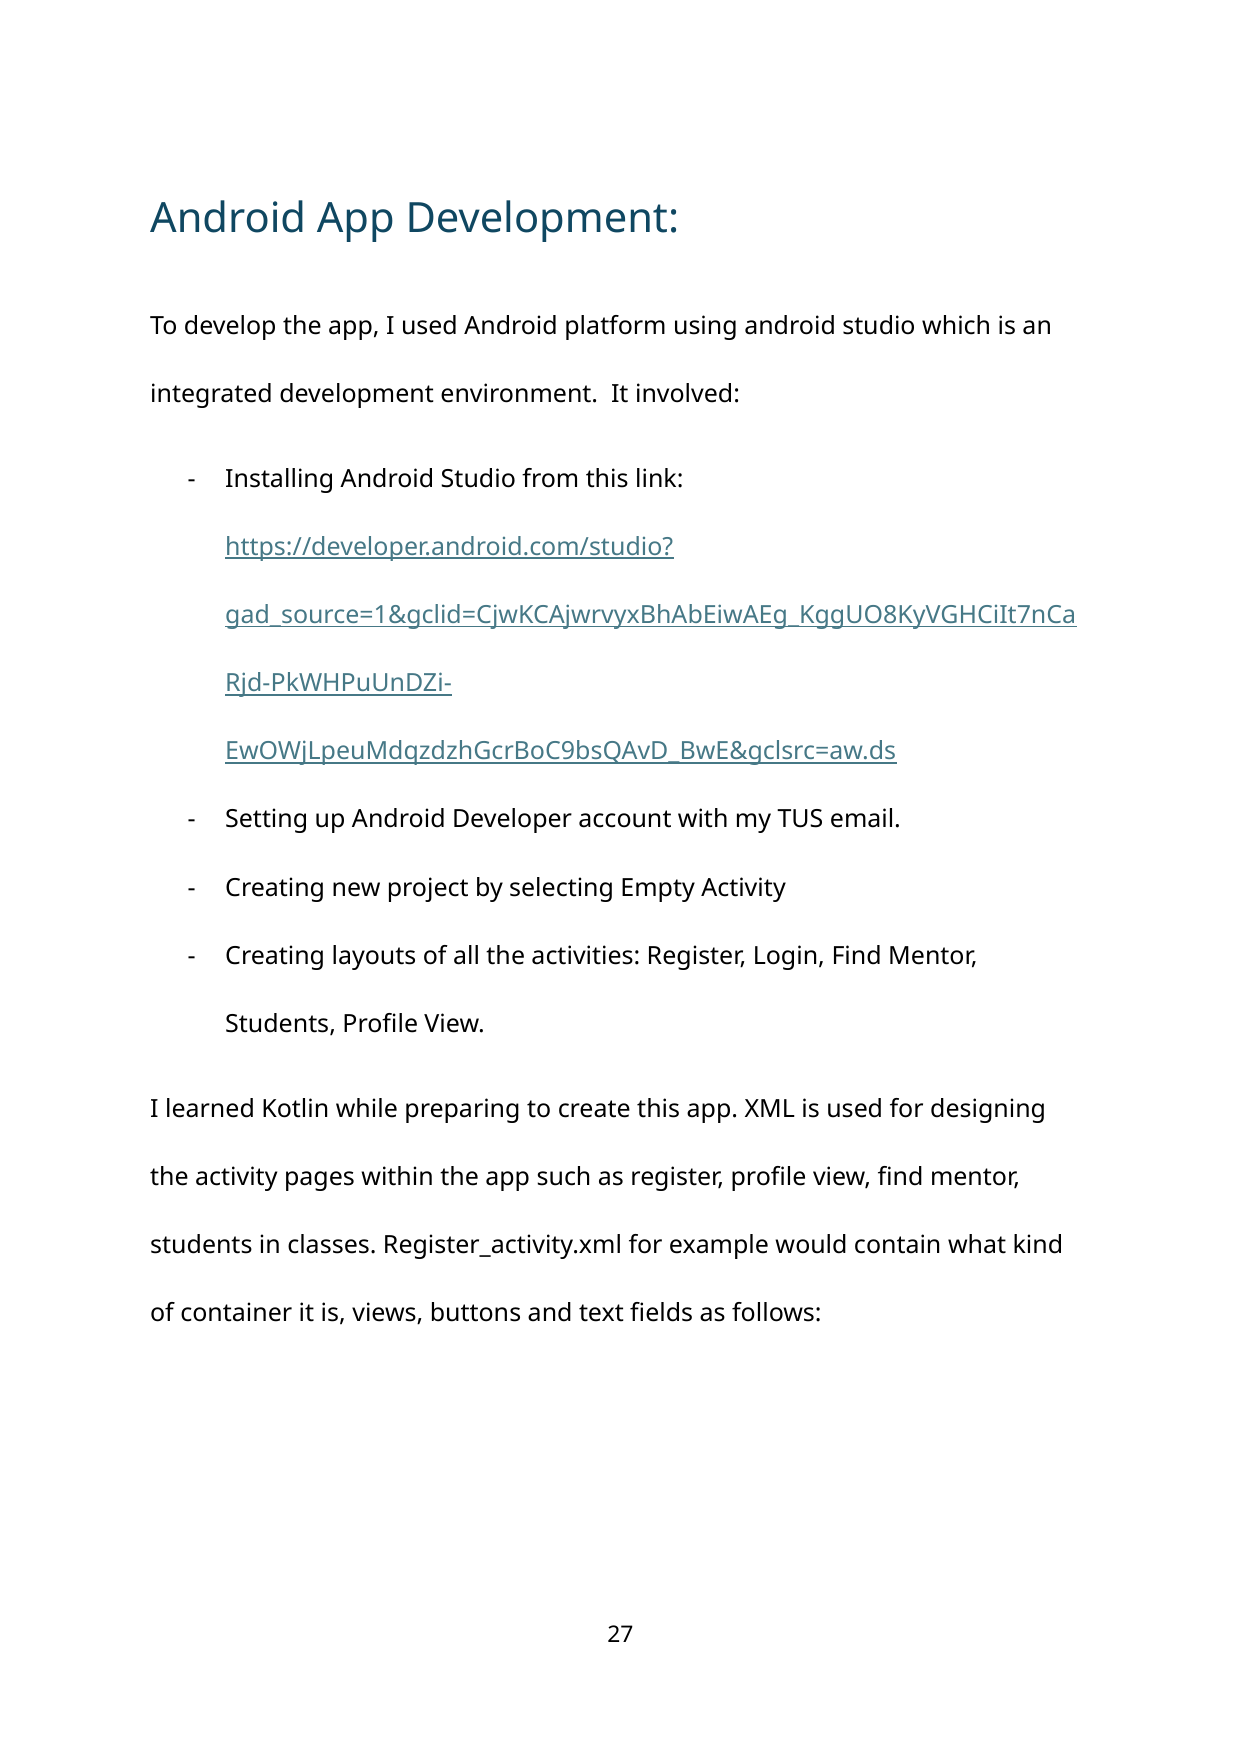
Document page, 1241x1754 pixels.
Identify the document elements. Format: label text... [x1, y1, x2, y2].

list Creating new project by selecting Empty Activity [187, 869, 1090, 903]
subtitle Android App Development: [150, 187, 1090, 244]
text I learned Kotlin while preparing to create this app. XML is used for designing the activity pages within the app such as register, profile view, find mentor, students in classes. Register_activity.xml for example would contain what kind of container it is, views, buttons and text fields as follows: [150, 1090, 1090, 1329]
list Setting up Android Developer account with my TUS email. [187, 801, 1090, 835]
list Creating layouts of all the activities: Register, Login, Find Mentor, Students, Profile View. [187, 937, 1090, 1039]
list Installing Android Studio from this link: https://developer.android.com/studio?gad_source=1&gclid=CjwKCAjwrvyxBhAbEiwAEg_KggUO8KyVGHCiIt7nCaRjd-PkWHPuUnDZi-EwOWjLpeuMdqzdzhGcrBoC9bsQAvD_BwE&gclsrc=aw.ds [187, 460, 1090, 767]
text To develop the app, I used Android platform using android studio which is an integrated development environment. It involved: [150, 307, 1090, 410]
